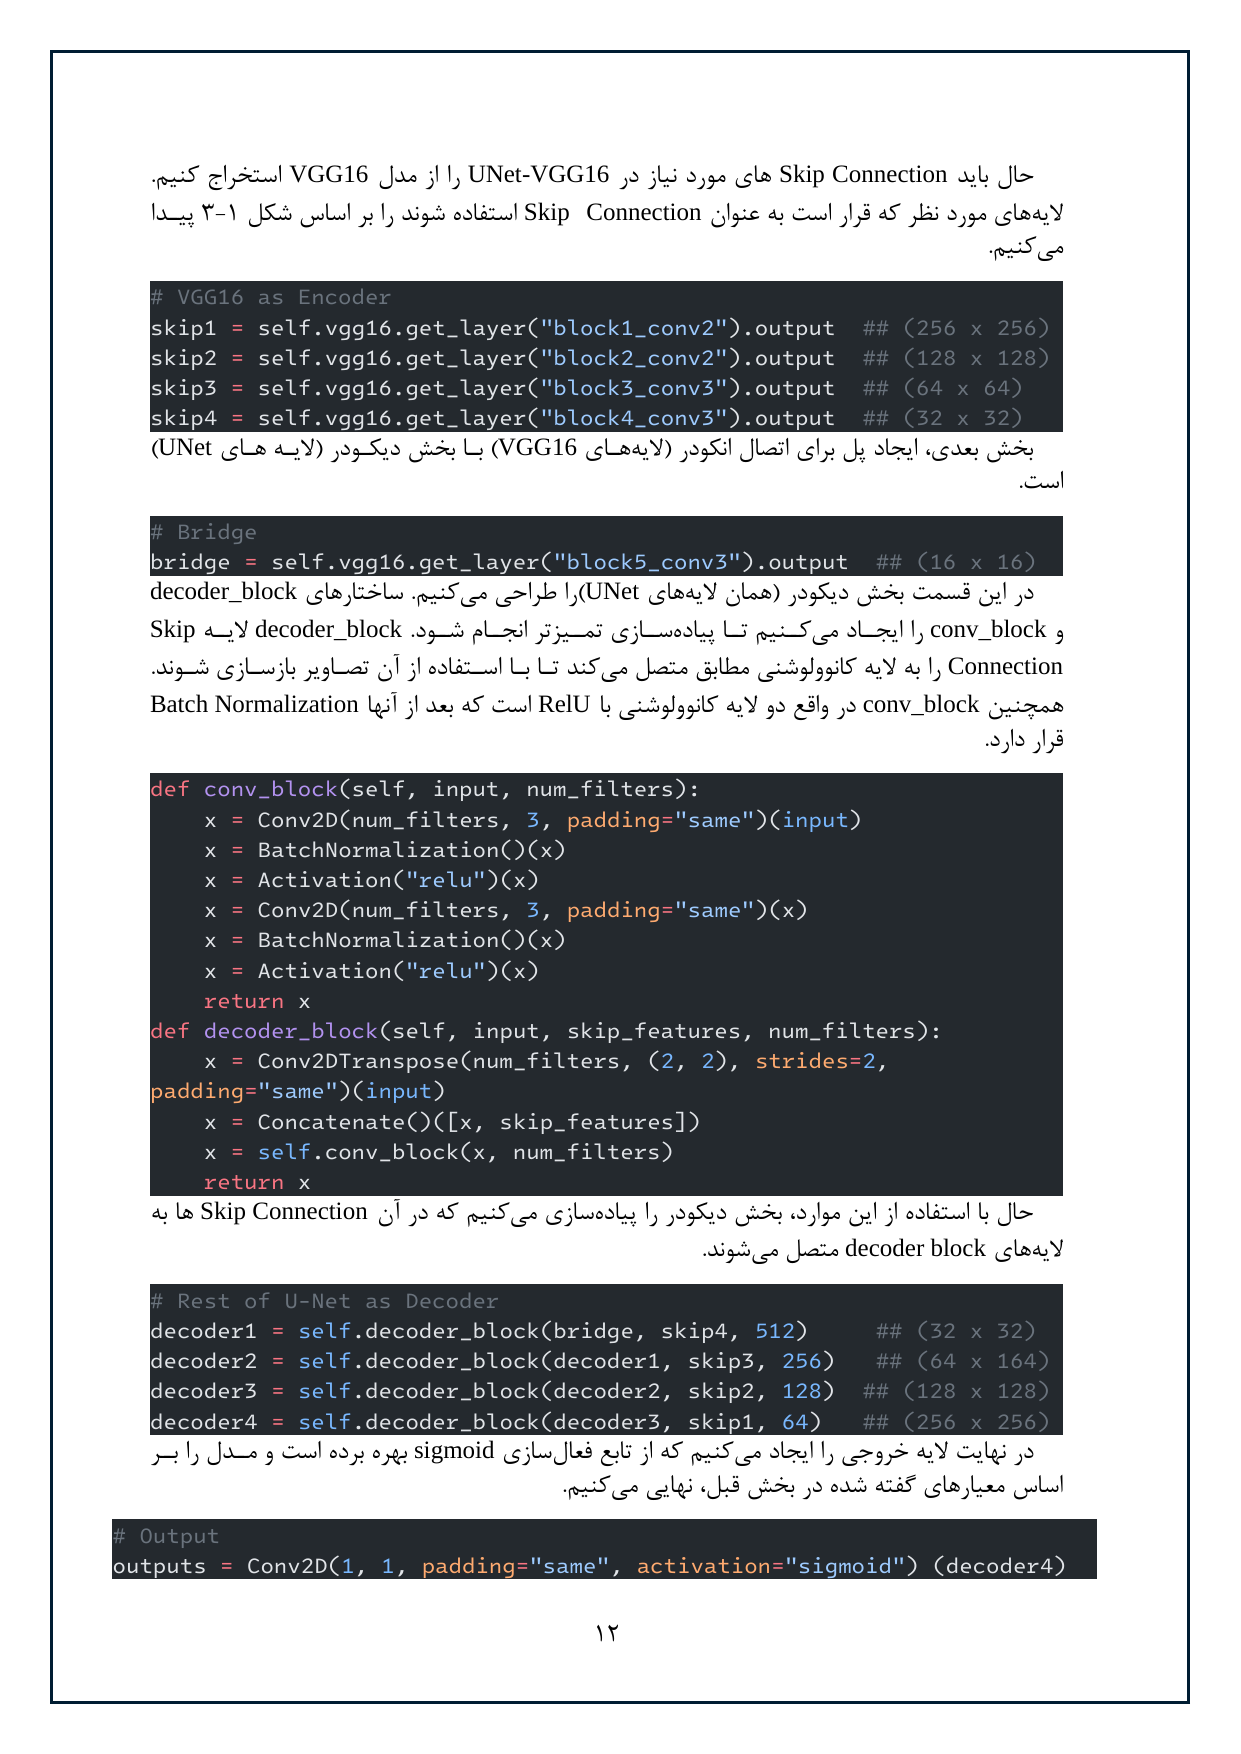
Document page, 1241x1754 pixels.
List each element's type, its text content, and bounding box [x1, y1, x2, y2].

text skip3 = self.vgg16.get_layer("block3_conv3").output ## (64 x 64) [150, 371, 1063, 402]
text decoder1 = self.decoder_block(bridge, skip4, 512) ## (32 x 32) [150, 1314, 1063, 1345]
text x = BatchNormalization()(x) [150, 833, 1063, 863]
text skip2 = self.vgg16.get_layer("block2_conv2").output ## (128 x 128) [150, 341, 1063, 371]
text # Output [112, 1519, 1097, 1549]
text # Rest of U-Net as Decoder [150, 1284, 1063, 1314]
text decoder2 = self.decoder_block(decoder1, skip3, 256) ## (64 x 164) [150, 1345, 1063, 1375]
text در این قسمت بخش دیکودر (همان لایه‌های UNet)را طراحی می‌کنیم. ساختارهای decoder_block و conv_block را ایجاد می‌کنیم تا پیاده‌سازی تمیزتر انجام شود. decoder_block لایه Skip Connection را به لایه کانوولوشنی مطابق متصل می‌کند تا با استفاده از آن تصاویر بازسازی شوند. همچنین conv_block در واقع دو لایه کانوولوشنی با RelU است که بعد از آنها Batch Normalization قرار دارد. [150, 576, 1063, 756]
text bridge = self.vgg16.get_layer("block5_conv3").output ## (16 x 16) [150, 546, 1063, 576]
text در نهایت لایه خروجی را ایجاد می‌کنیم که از تابع فعال‌سازی sigmoid بهره برده است و مدل را بر اساس معیارهای گفته شده در بخش قبل، نهایی می‌کنیم. [150, 1435, 1063, 1502]
text skip4 = self.vgg16.get_layer("block4_conv3").output ## (32 x 32) [150, 402, 1063, 432]
text # Bridge [150, 516, 1063, 546]
text x = self.conv_block(x, num_filters) [150, 1135, 1063, 1166]
text outputs = Conv2D(1, 1, padding="same", activation="sigmoid") (decoder4) [112, 1549, 1097, 1579]
text # VGG16 as Encoder [150, 281, 1063, 311]
text decoder4 = self.decoder_block(decoder3, skip1, 64) ## (256 x 256) [150, 1405, 1063, 1435]
text حال باید Skip Connection های مورد نیاز در UNet-VGG16 را از مدل VGG16 استخراج کنیم. لایه‌های مورد نظر که قرار است به عنوان Skip Connection استفاده شوند را بر اساس شکل 1-3 پیدا می‌کنیم. [150, 159, 1063, 264]
text x = Conv2D(num_filters, 3, padding="same")(x) [150, 894, 1063, 924]
text x = Conv2DTranspose(num_filters, (2, 2), strides=2, padding="same")(input) [150, 1045, 1063, 1105]
text def decoder_block(self, input, skip_features, num_filters): [150, 1014, 1063, 1045]
text x = Activation("relu")(x) [150, 954, 1063, 984]
text x = Conv2D(num_filters, 3, padding="same")(input) [150, 803, 1063, 833]
text بخش بعدی، ایجاد پل برای اتصال انکودر (لایه‌های VGG16) با بخش دیکودر (لایه های UNet) است. [150, 432, 1063, 499]
text x = Concatenate()([x, skip_features]) [150, 1105, 1063, 1135]
text decoder3 = self.decoder_block(decoder2, skip2, 128) ## (128 x 128) [150, 1375, 1063, 1405]
text def conv_block(self, input, num_filters): [150, 773, 1063, 803]
text return x [150, 1166, 1063, 1196]
text حال با استفاده از این موارد، بخش دیکودر را پیاده‌سازی می‌کنیم که در آن Skip Connection ها به لایه‌های decoder block متصل می‌شوند. [150, 1196, 1063, 1267]
text skip1 = self.vgg16.get_layer("block1_conv2").output ## (256 x 256) [150, 311, 1063, 341]
text x = BatchNormalization()(x) [150, 924, 1063, 954]
text return x [150, 984, 1063, 1014]
text x = Activation("relu")(x) [150, 863, 1063, 894]
